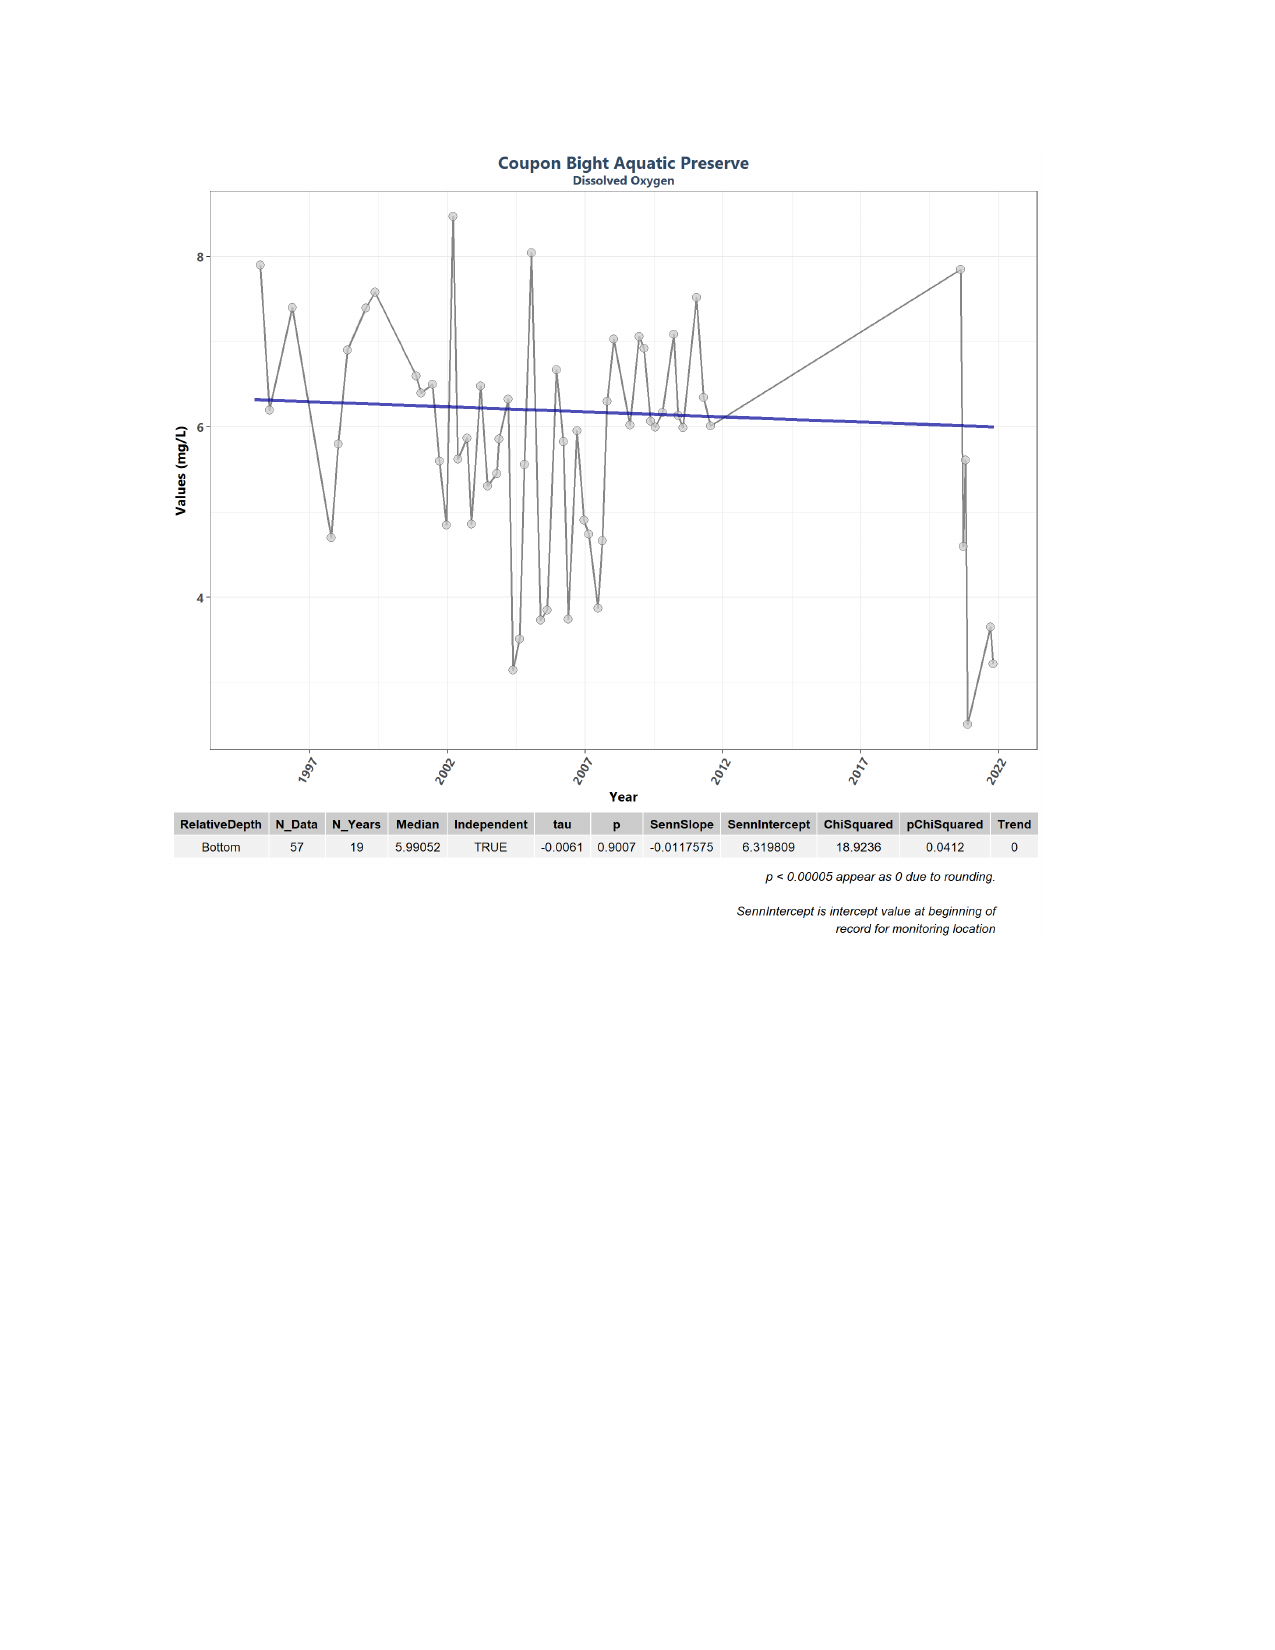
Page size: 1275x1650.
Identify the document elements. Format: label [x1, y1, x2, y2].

picture [168, 150, 1044, 938]
